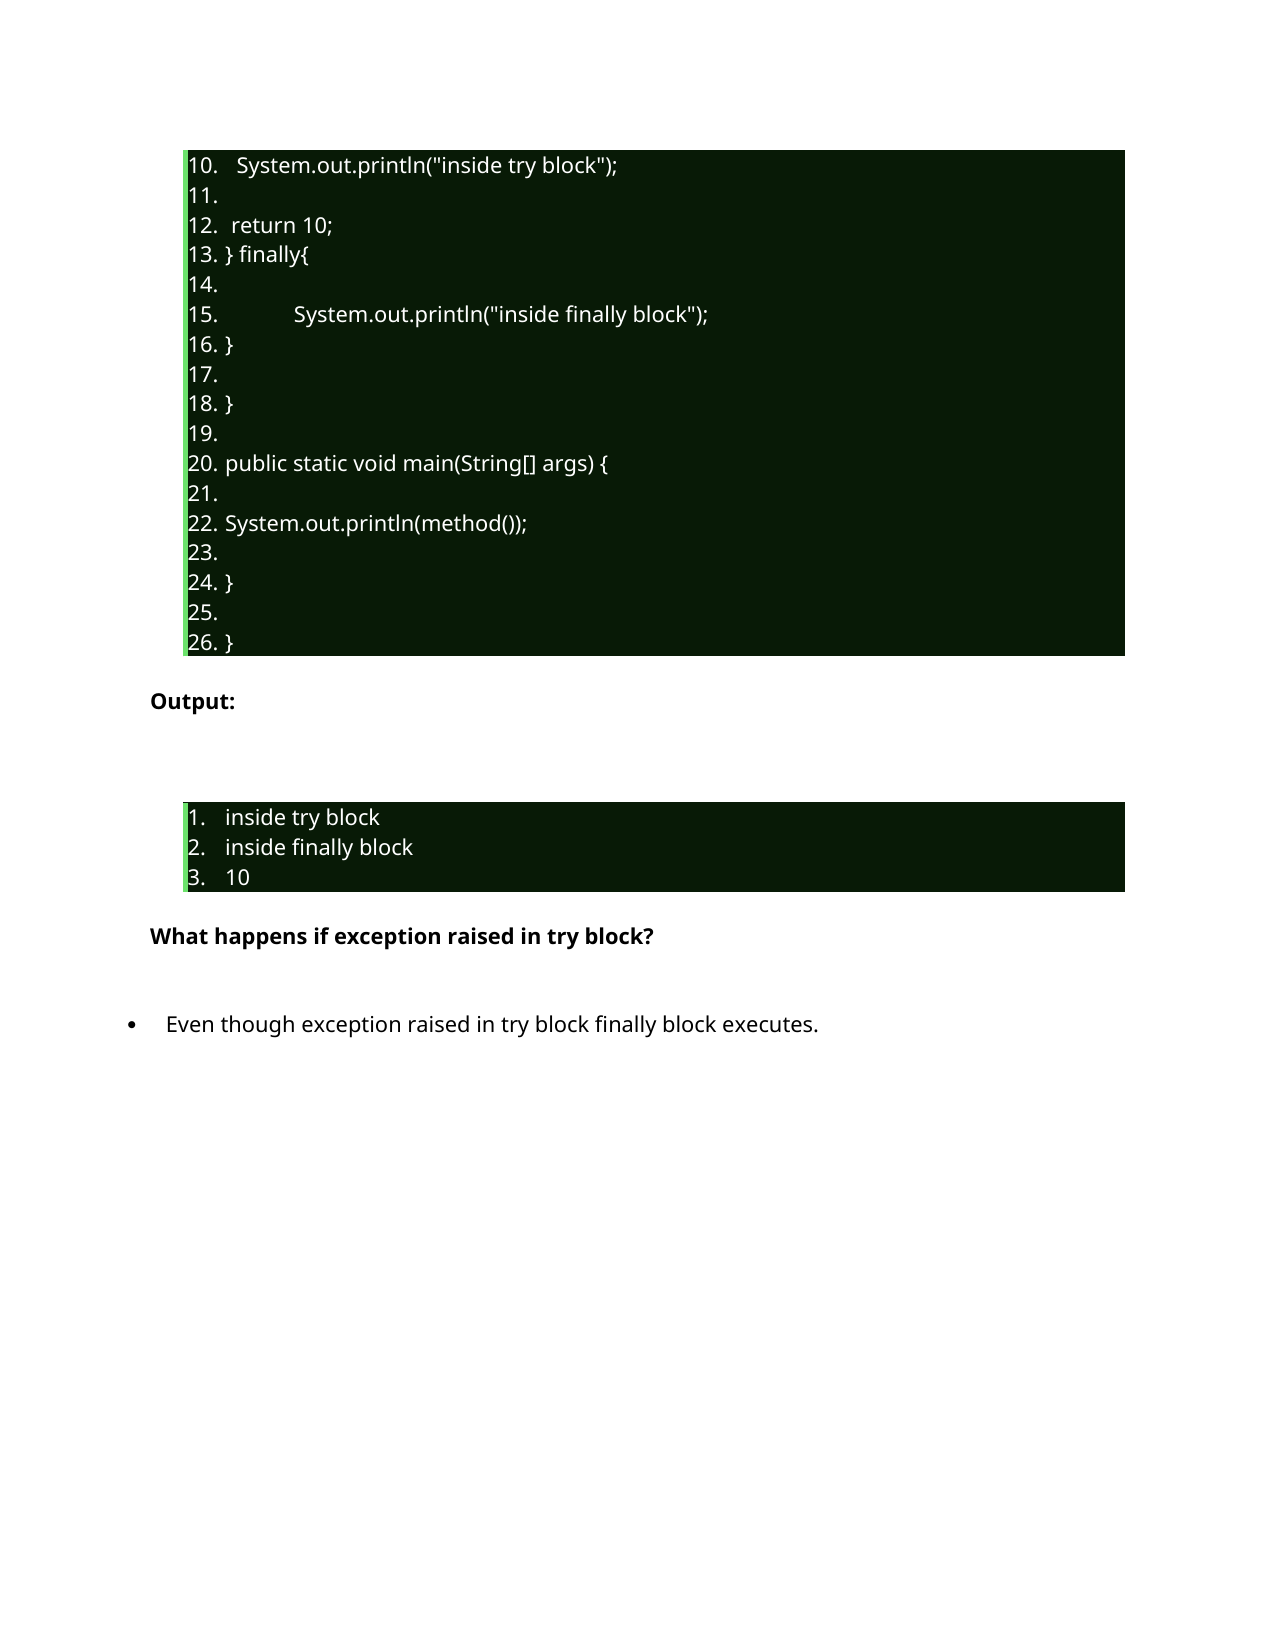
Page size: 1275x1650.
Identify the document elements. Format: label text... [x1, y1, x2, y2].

list } [188, 627, 1125, 656]
text Output: [150, 686, 1125, 773]
list System.out.println("inside finally block"); [188, 299, 1125, 329]
list } finally{ [188, 239, 1125, 269]
list 10 [188, 862, 1125, 892]
list Even though exception raised in try block finally block executes. [128, 1008, 1125, 1038]
list inside finally block [188, 832, 1125, 862]
list return 10; [188, 209, 1125, 239]
list } [188, 388, 1125, 418]
list public static void main(String[] args) { [188, 448, 1125, 478]
list inside try block [183, 802, 1125, 832]
text What happens if exception raised in try block? [150, 921, 1125, 1008]
list } [188, 329, 1125, 358]
list System.out.println("inside try block"); [188, 150, 1125, 180]
list } [188, 567, 1125, 597]
list System.out.println(method()); [188, 507, 1125, 537]
